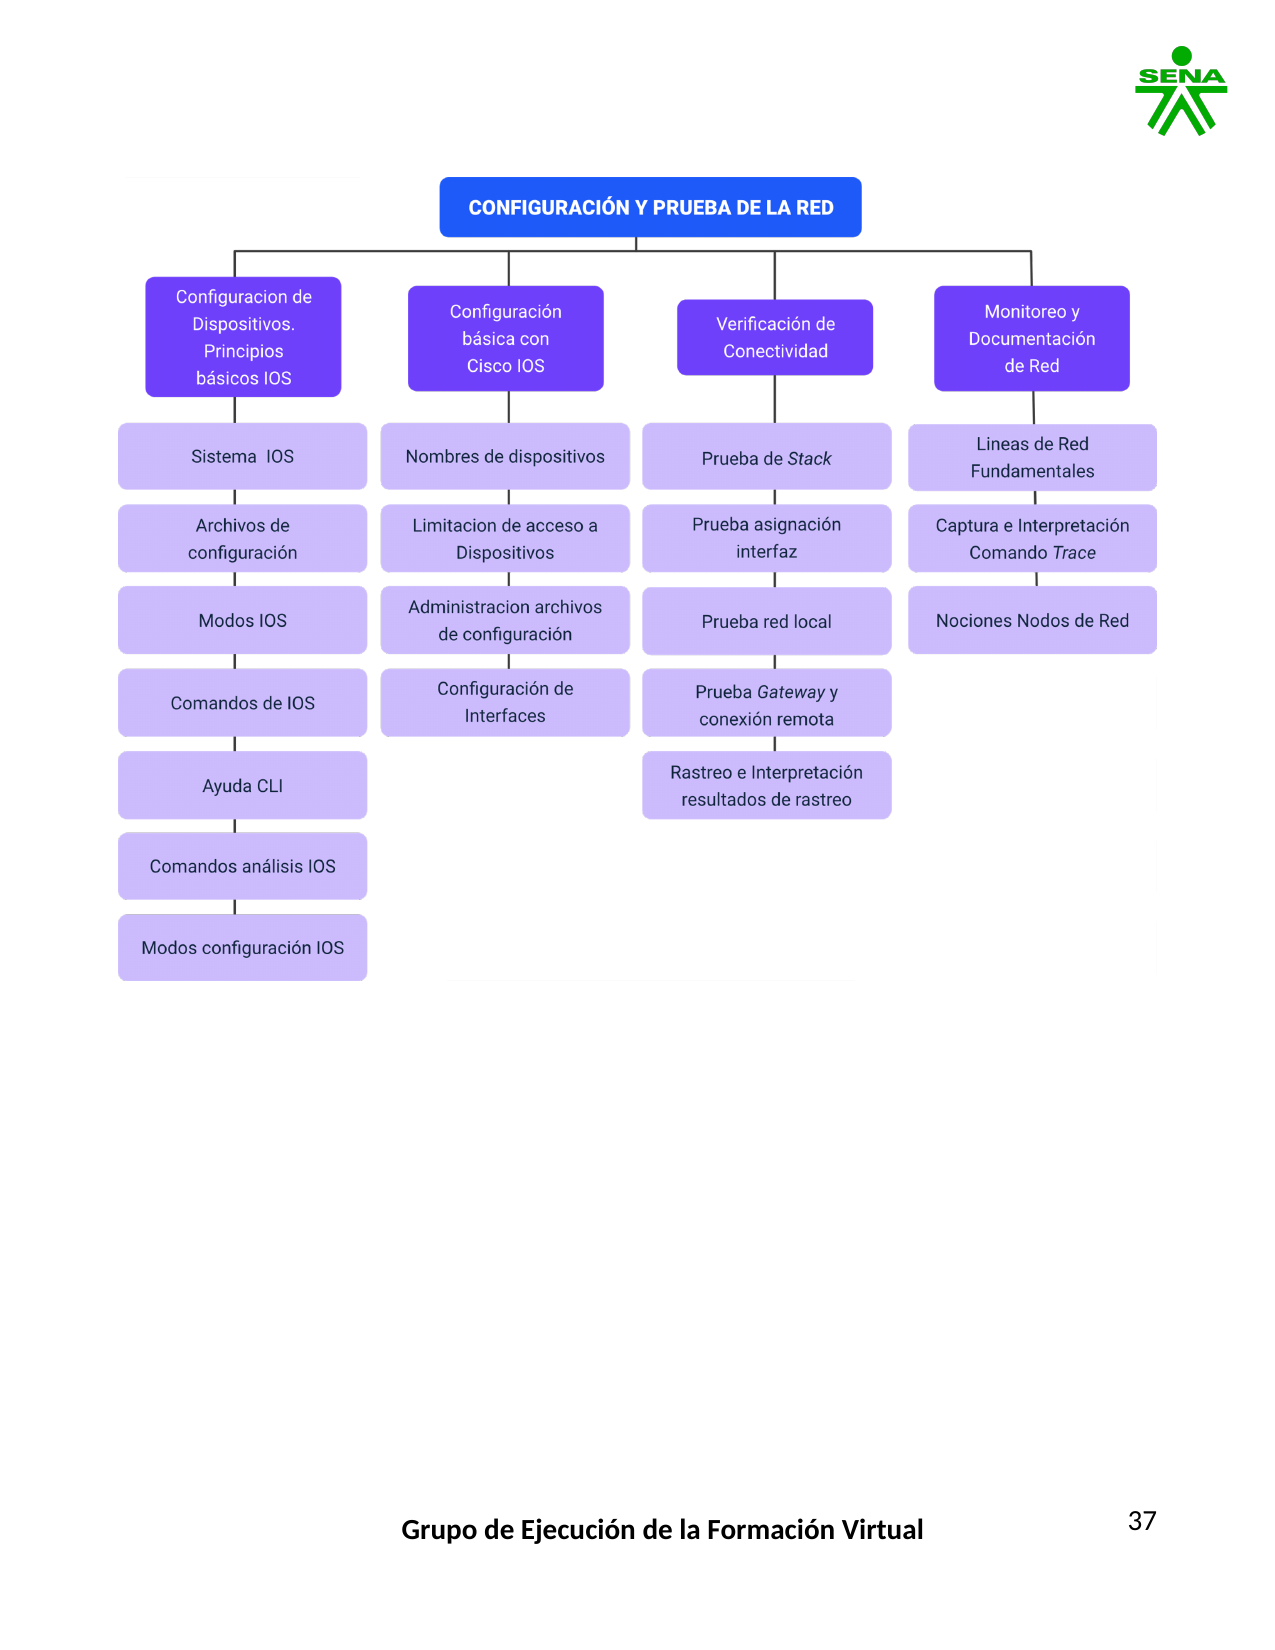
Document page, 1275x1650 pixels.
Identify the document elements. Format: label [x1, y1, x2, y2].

picture [1135, 46, 1228, 136]
picture [118, 177, 1157, 981]
